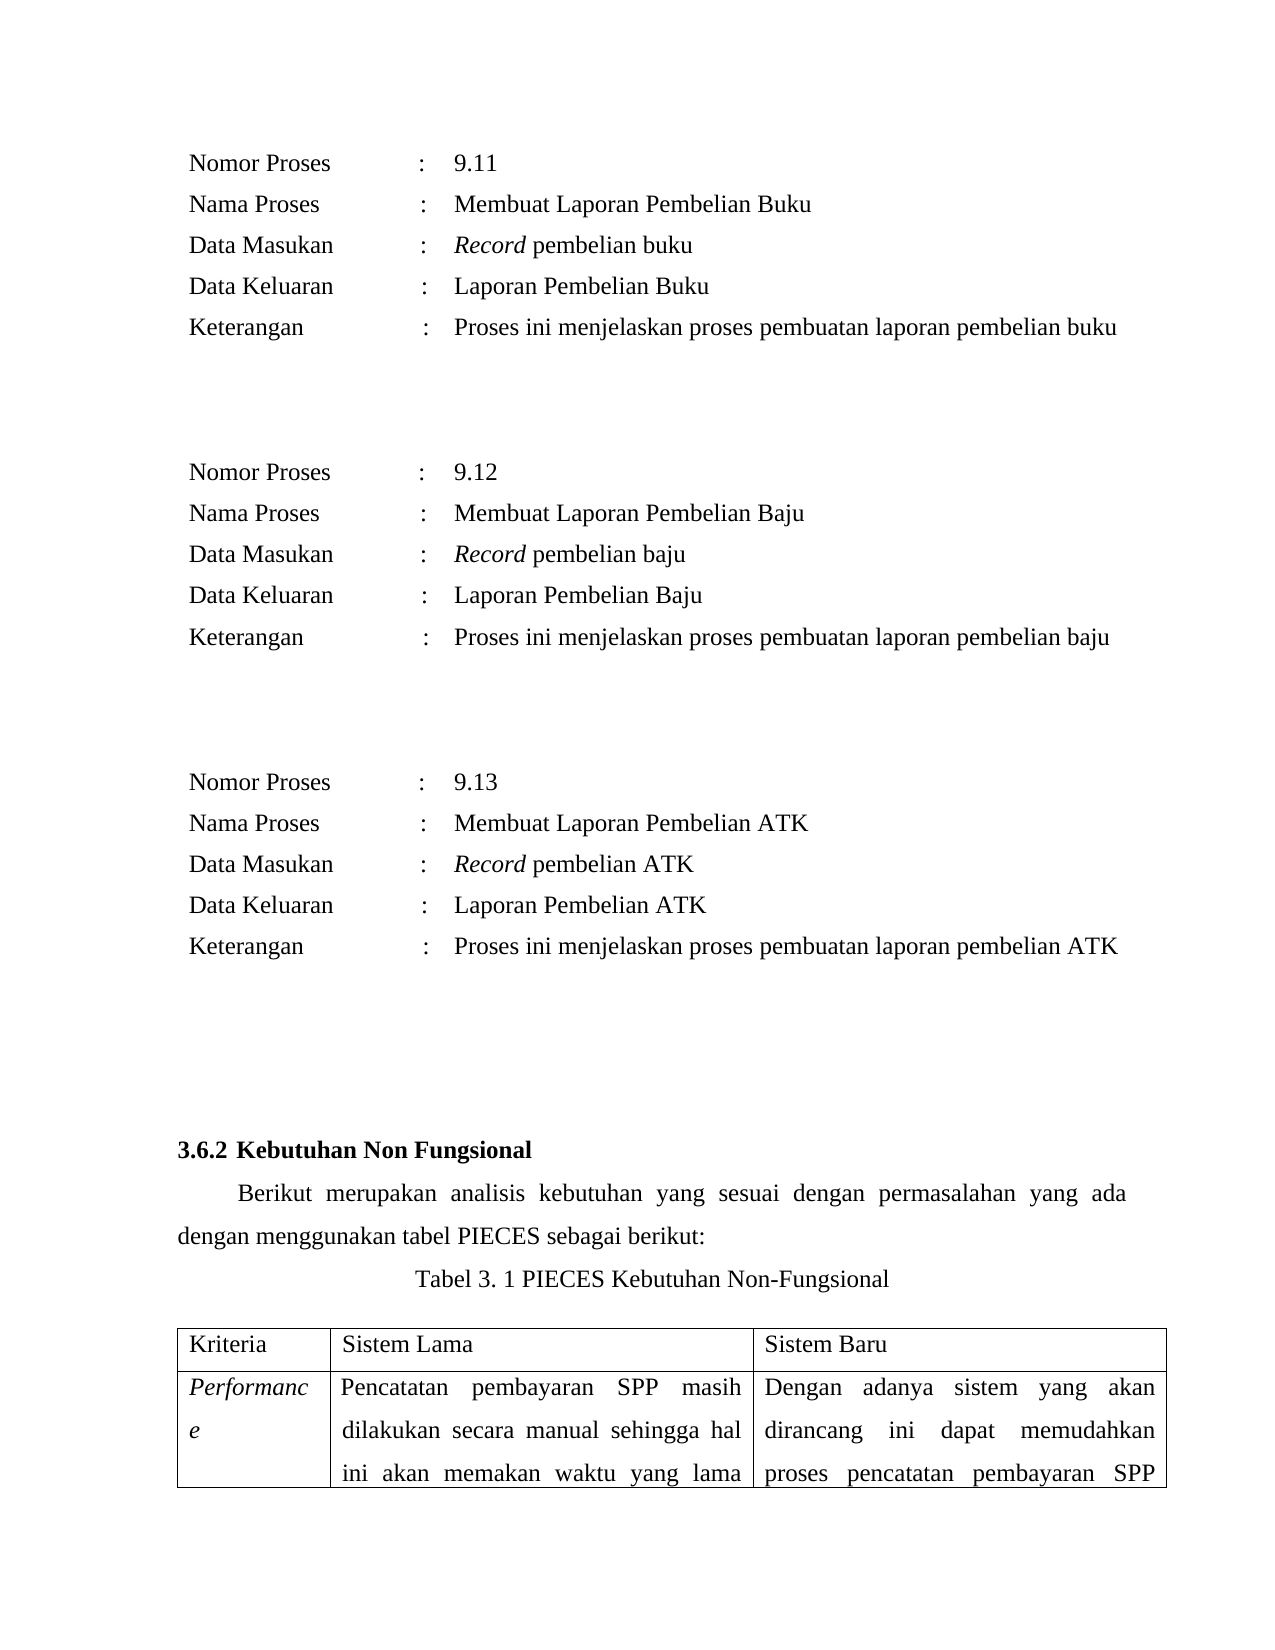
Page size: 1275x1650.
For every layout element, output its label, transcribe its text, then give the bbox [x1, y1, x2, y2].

table_cell Data Keluaran : [177, 890, 443, 931]
subtitle Kebutuhan Non Fungsional [177, 1135, 1127, 1163]
table_header 9.13 [443, 767, 1158, 808]
table_cell Data Keluaran : [177, 581, 443, 622]
table_header Nomor Proses : [177, 457, 443, 498]
table_cell Nama Proses : [177, 808, 443, 849]
table_cell Membuat Laporan Pembelian Baju [443, 498, 1158, 539]
table_cell Membuat Laporan Pembelian ATK [443, 808, 1158, 849]
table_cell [331, 1372, 753, 1487]
table_header 9.12 [443, 457, 1158, 498]
table_header Sistem Lama [331, 1329, 753, 1371]
table_cell Data Masukan : [177, 540, 443, 581]
table_cell Proses ini menjelaskan proses pembuatan laporan pembelian baju [443, 622, 1158, 708]
table_cell Keterangan : [177, 931, 443, 1017]
table_cell Laporan Pembelian ATK [443, 890, 1158, 931]
table_header Sistem Baru [754, 1329, 1166, 1371]
table_cell Data Masukan : [177, 230, 443, 271]
text Tabel 3. 1 PIECES Kebutuhan Non-Fungsional [177, 1264, 1127, 1293]
text Berikut merupakan analisis kebutuhan yang sesuai dengan permasalahan yang ada dengan menggunakan tabel PIECES sebagai berikut: [177, 1178, 1127, 1250]
table_cell Record pembelian baju [443, 540, 1158, 581]
table_cell Proses ini menjelaskan proses pembuatan laporan pembelian ATK [443, 931, 1158, 1017]
table_cell Record pembelian ATK [443, 849, 1158, 890]
table_cell Record pembelian buku [443, 230, 1158, 271]
table_cell Laporan Pembelian Baju [443, 581, 1158, 622]
table_cell Nama Proses : [177, 189, 443, 230]
table_header 9.11 [443, 148, 1158, 189]
table_cell Nama Proses : [177, 498, 443, 539]
table_cell Data Masukan : [177, 849, 443, 890]
table_header Kriteria [178, 1329, 330, 1371]
table_cell Data Keluaran : [177, 271, 443, 312]
table_cell Laporan Pembelian Buku [443, 271, 1158, 312]
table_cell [754, 1372, 1166, 1487]
table_header Nomor Proses : [177, 767, 443, 808]
table_header Nomor Proses : [177, 148, 443, 189]
table_cell Keterangan : [177, 622, 443, 708]
table_cell Performance [178, 1372, 330, 1487]
table_cell Membuat Laporan Pembelian Buku [443, 189, 1158, 230]
table_cell Proses ini menjelaskan proses pembuatan laporan pembelian buku [443, 312, 1158, 398]
table_cell Keterangan : [177, 312, 443, 398]
